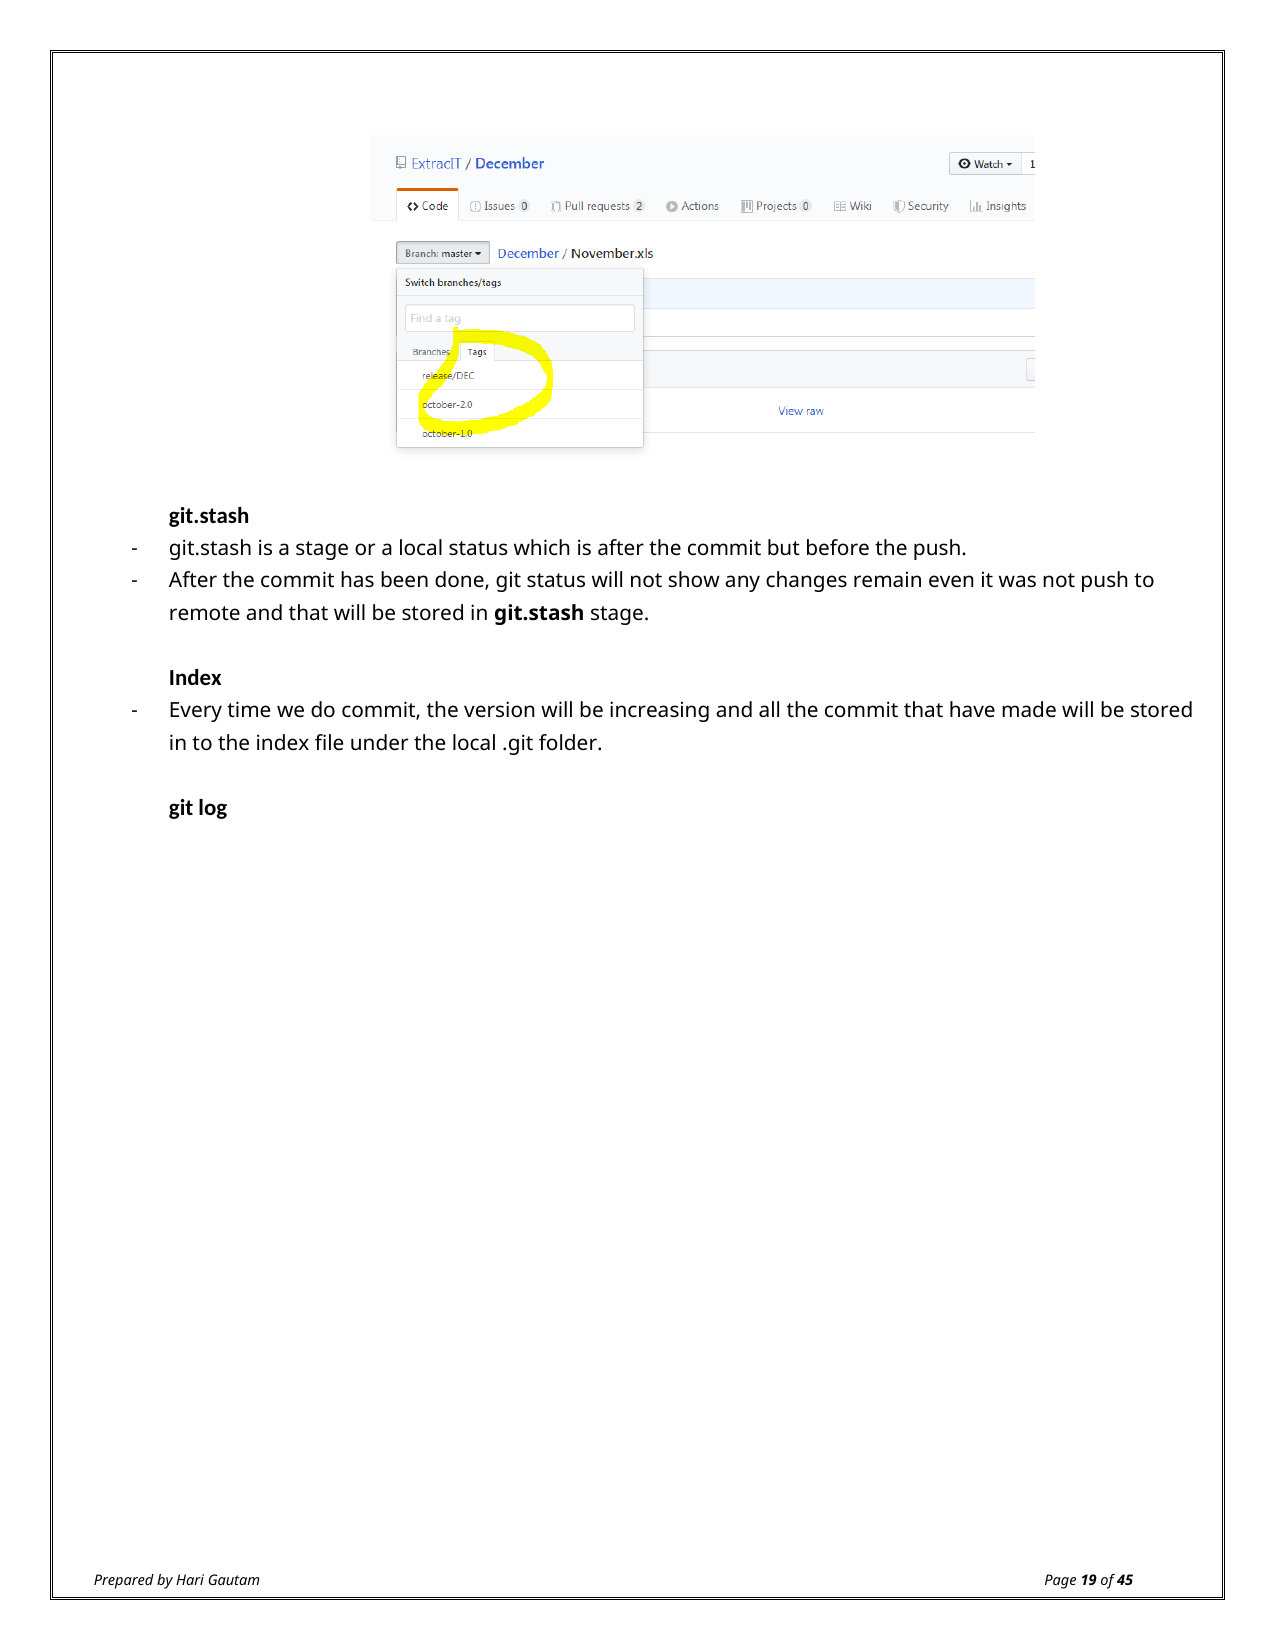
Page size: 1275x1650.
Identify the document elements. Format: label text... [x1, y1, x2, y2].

list After the commit has been done, git status will not show any changes remain even it was not push to remote and that will be stored in git.stash stage. [131, 566, 1200, 627]
list git.stash is a stage or a local status which is after the commit but before the push. [131, 533, 1200, 561]
list git.stash [169, 501, 1200, 529]
list git log [169, 793, 1200, 821]
list Index [169, 663, 1200, 691]
picture [371, 135, 1035, 464]
list Every time we do commit, the version will be increasing and all the commit that have made will be stored in to the index file under the local .git folder. [131, 696, 1200, 757]
